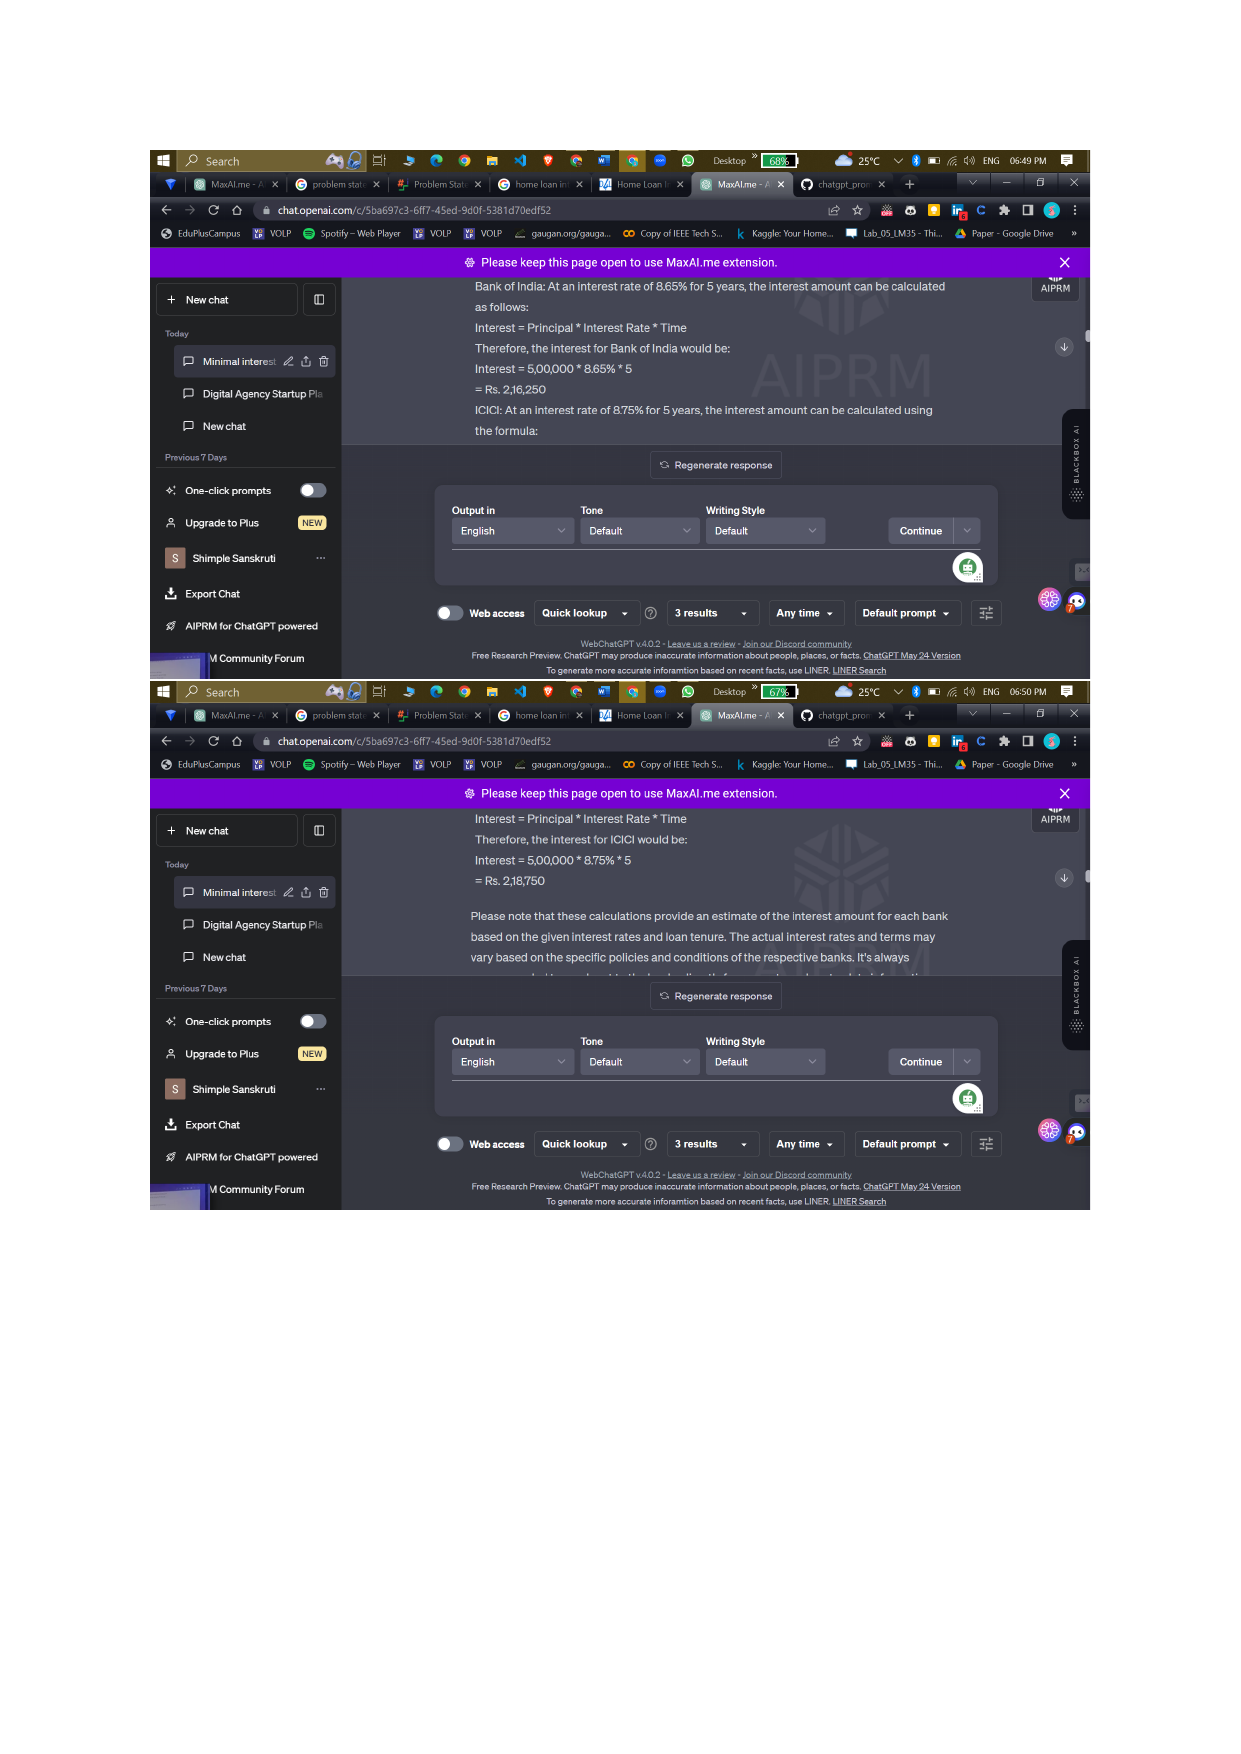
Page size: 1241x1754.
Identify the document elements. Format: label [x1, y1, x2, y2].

picture [150, 150, 1091, 679]
picture [150, 681, 1091, 1210]
